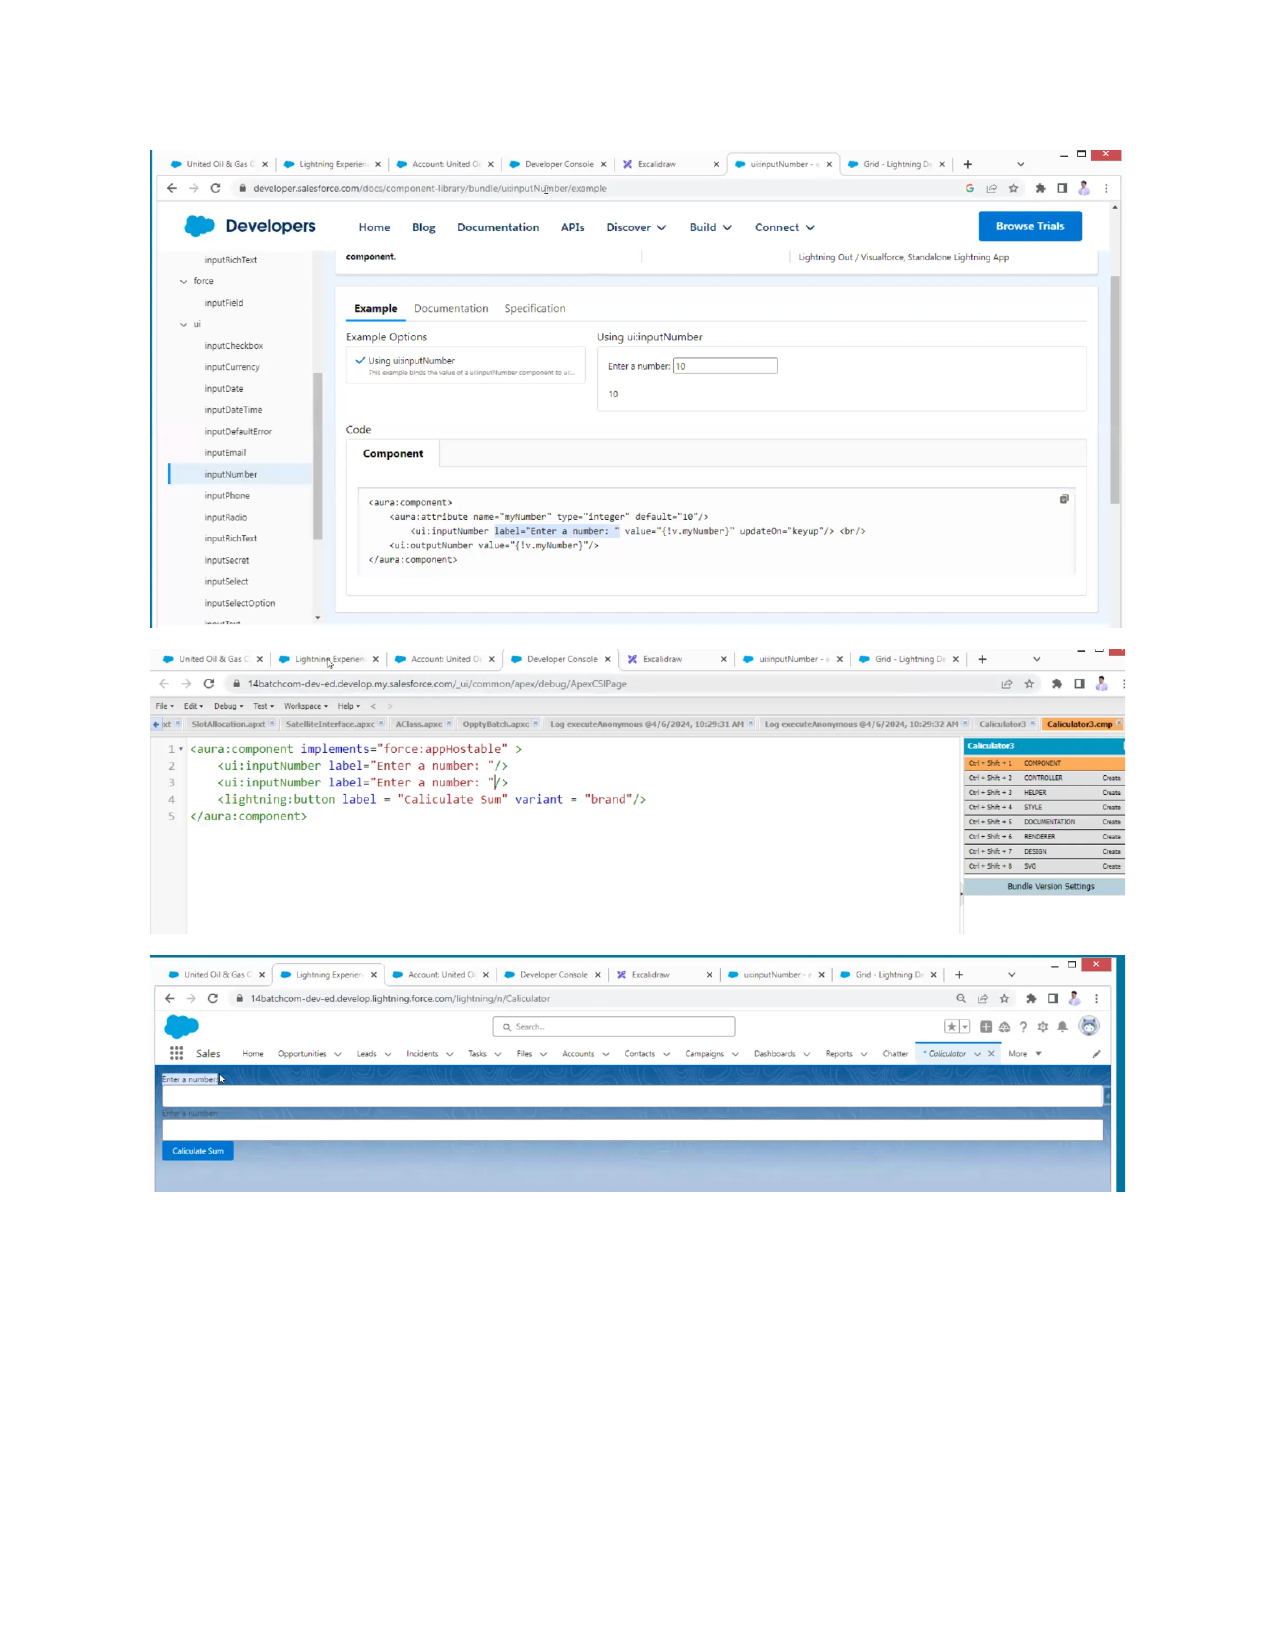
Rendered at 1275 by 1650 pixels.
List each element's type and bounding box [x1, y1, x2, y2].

picture [150, 649, 1125, 934]
picture [150, 957, 1116, 1192]
picture [152, 150, 1125, 628]
picture [974, 743, 1014, 748]
